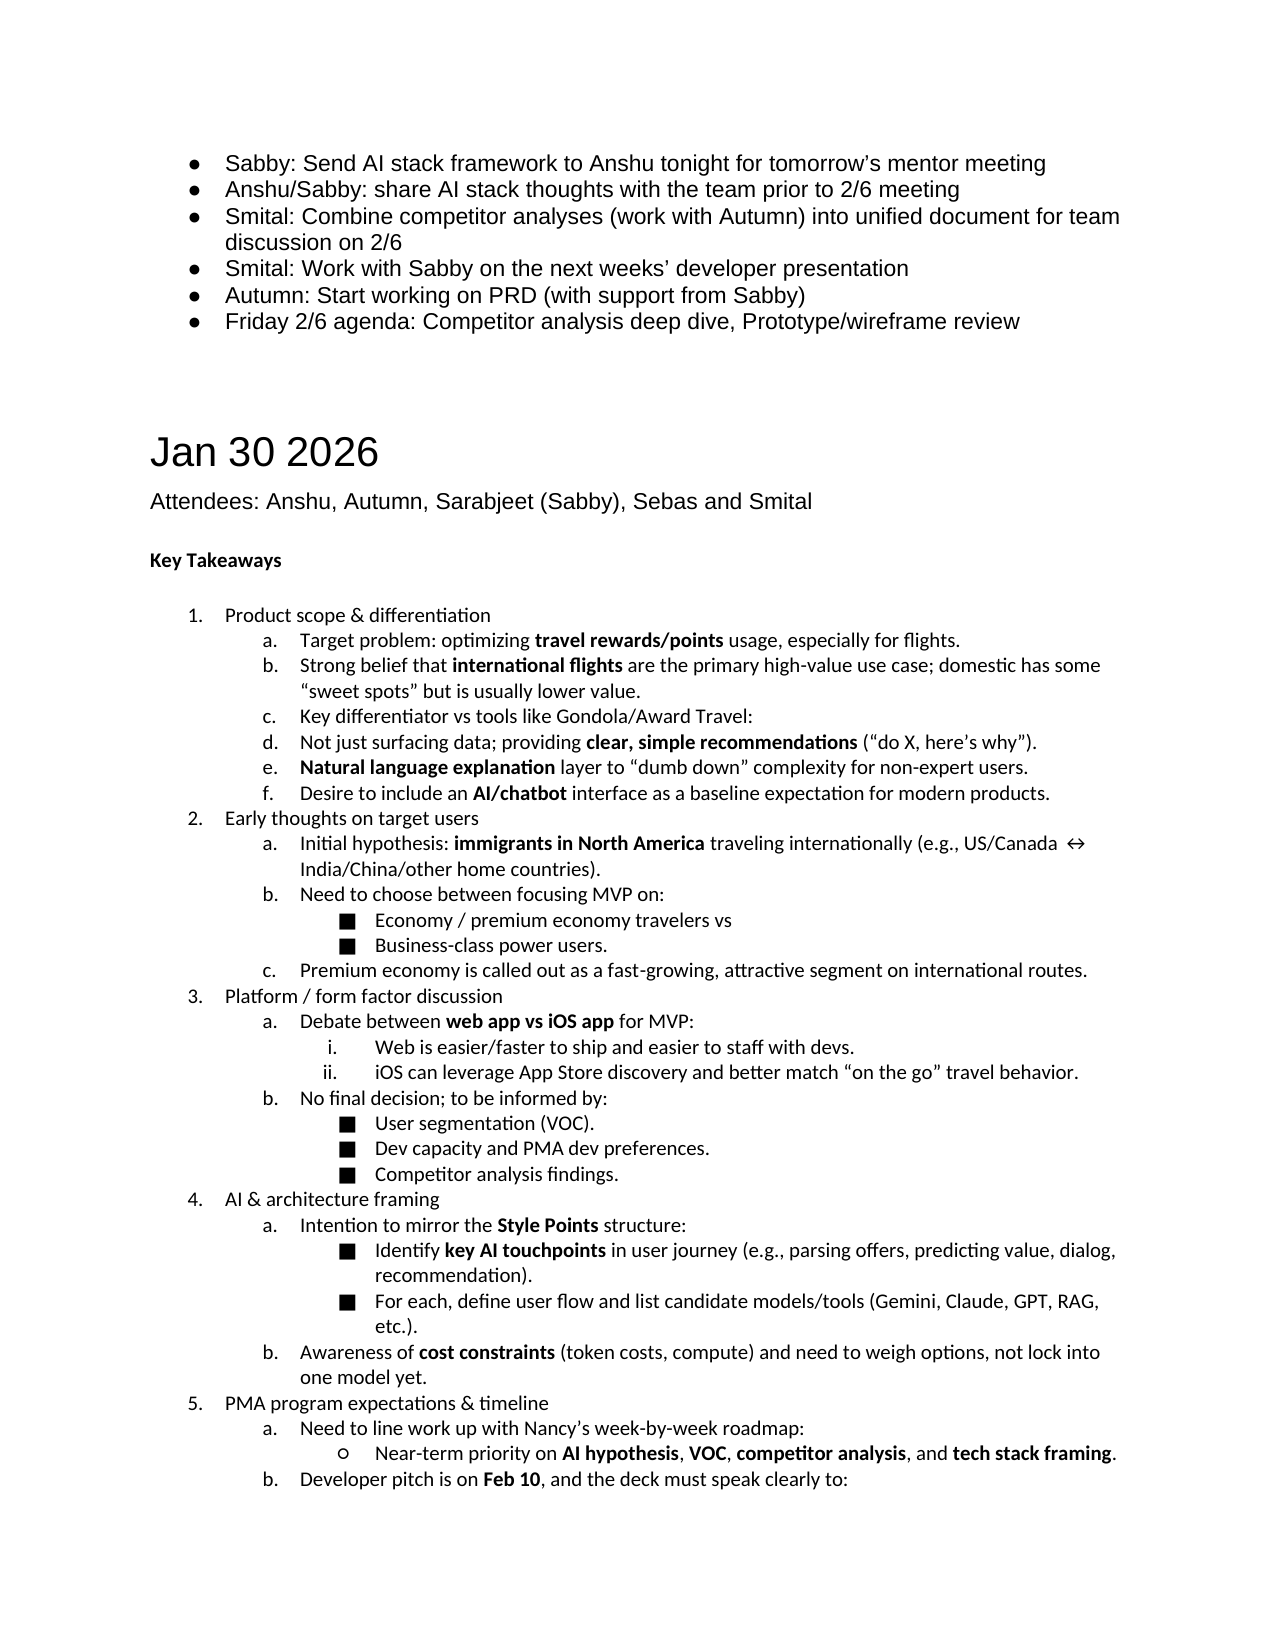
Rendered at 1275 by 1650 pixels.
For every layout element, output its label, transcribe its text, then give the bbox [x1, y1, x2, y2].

list Early thoughts on target users [187, 805, 1125, 831]
list Initial hypothesis: immigrants in North America traveling internationally (e.g., US/Canada ↔ India/China/other home countries). [262, 831, 1125, 881]
list Debate between web app vs iOS app for MVP: [262, 1008, 1125, 1034]
list Smital: Combine competitor analyses (work with Autumn) into unified document for team discussion on 2/6 [187, 203, 1125, 255]
list Smital: Work with Sabby on the next weeks’ developer presentation [187, 255, 1125, 282]
list Not just surfacing data; providing clear, simple recommendations (“do X, here’s why”). [262, 729, 1125, 754]
list Dev capacity and PMA dev preferences. [337, 1136, 1125, 1161]
subtitle Jan 30 2026 [150, 427, 1125, 475]
list Need to line work up with Nancy’s week-by-week roadmap: [262, 1415, 1125, 1441]
list AI & architecture framing [187, 1186, 1125, 1212]
list User segmentation (VOC). [337, 1110, 1125, 1136]
list Desire to include an AI/chatbot interface as a baseline expectation for modern products. [262, 780, 1125, 805]
list Need to choose between focusing MVP on: [262, 881, 1125, 907]
list Platform / form factor discussion [187, 983, 1125, 1008]
list Product scope & differentiation [187, 602, 1125, 627]
list Intention to mirror the Style Points structure: [262, 1212, 1125, 1237]
list Target problem: optimizing travel rewards/points usage, especially for flights. [262, 627, 1125, 653]
list Anshu/Sabby: share AI stack thoughts with the team prior to 2/6 meeting [187, 176, 1125, 203]
list Identify key AI touchpoints in user journey (e.g., parsing offers, predicting value, dialog, recommendation). [337, 1237, 1125, 1288]
list Awareness of cost constraints (token costs, compute) and need to weigh options, not lock into one model yet. [262, 1339, 1125, 1390]
list Near-term priority on AI hypothesis, VOC, competitor analysis, and tech stack framing. [337, 1441, 1125, 1466]
list Business-class power users. [337, 932, 1125, 958]
list Premium economy is called out as a fast‑growing, attractive segment on international routes. [262, 958, 1125, 983]
list Key differentiator vs tools like Gondola/Award Travel: [262, 703, 1125, 729]
list Strong belief that international flights are the primary high‑value use case; domestic has some “sweet spots” but is usually lower value. [262, 653, 1125, 703]
list Sabby: Send AI stack framework to Anshu tonight for tomorrow’s mentor meeting [187, 150, 1125, 176]
list Competitor analysis findings. [337, 1161, 1125, 1186]
list iOS can leverage App Store discovery and better match “on the go” travel behavior. [337, 1059, 1125, 1085]
list Natural language explanation layer to “dumb down” complexity for non-expert users. [262, 754, 1125, 780]
list Web is easier/faster to ship and easier to staff with devs. [337, 1034, 1125, 1059]
list No final decision; to be informed by: [262, 1085, 1125, 1110]
list Economy / premium economy travelers vs [337, 907, 1125, 932]
list Autumn: Start working on PRD (with support from Sabby) [187, 282, 1125, 308]
list Developer pitch is on Feb 10, and the deck must speak clearly to: [262, 1466, 1125, 1491]
text Key Takeaways [150, 547, 1125, 573]
list For each, define user flow and list candidate models/tools (Gemini, Claude, GPT, RAG, etc.). [337, 1288, 1125, 1339]
text Attendees: Anshu, Autumn, Sarabjeet (Sabby), Sebas and Smital [150, 488, 1125, 514]
list PMA program expectations & timeline [187, 1390, 1125, 1415]
list Friday 2/6 agenda: Competitor analysis deep dive, Prototype/wireframe review [187, 308, 1125, 334]
